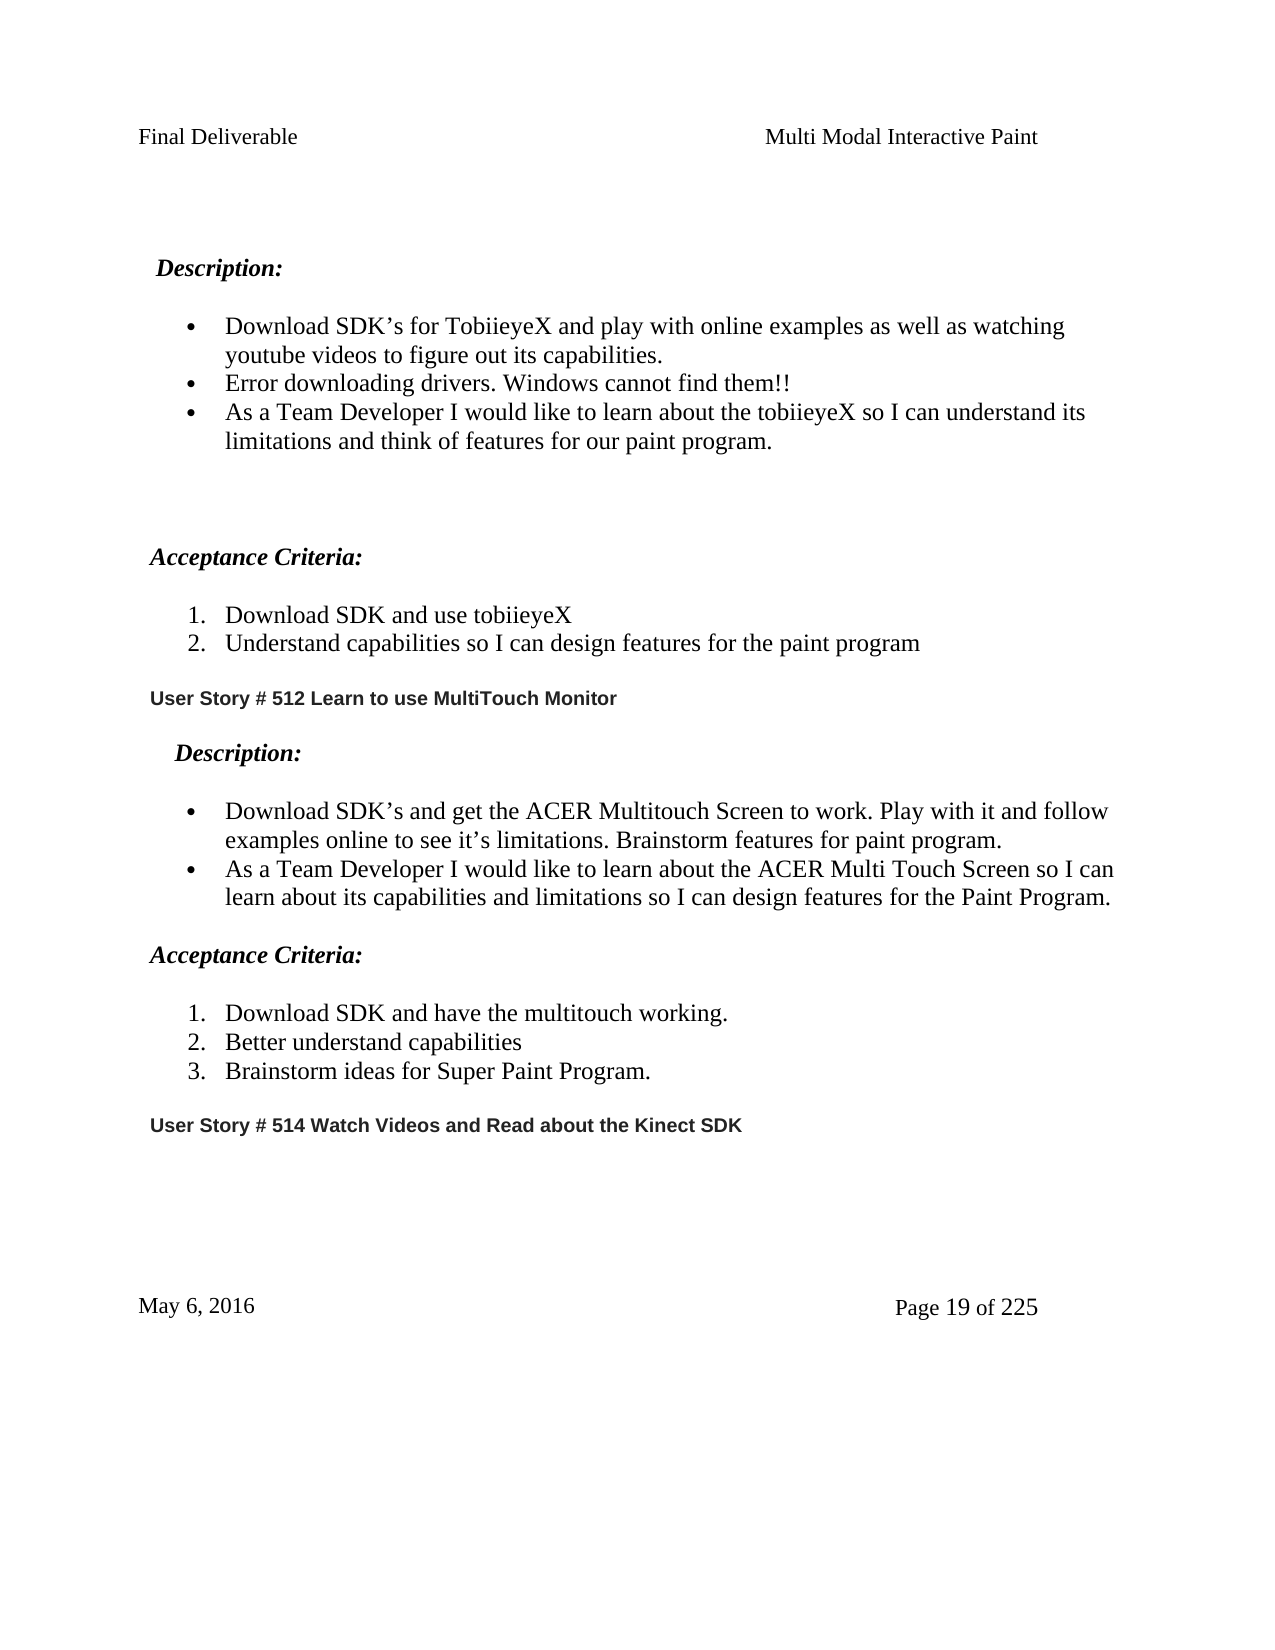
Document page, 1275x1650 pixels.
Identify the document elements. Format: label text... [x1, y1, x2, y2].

subtitle Acceptance Criteria: [150, 940, 1125, 969]
list Download SDK and have the multitouch working. [187, 998, 1125, 1027]
list Brainstorm ideas for Super Paint Program. [187, 1056, 1125, 1084]
subtitle Description: [150, 253, 1125, 282]
list Download SDK’s for TobiieyeX and play with online examples as well as watching youtube videos to figure out its capabilities. [187, 311, 1125, 368]
list Error downloading drivers. Windows cannot find them!! [187, 368, 1125, 397]
list Download SDK’s and get the ACER Multitouch Screen to work. Play with it and follow examples online to see it’s limitations. Brainstorm features for paint program. [187, 796, 1125, 854]
text User Story # 512 Learn to use MultiTouch Monitor [150, 686, 1125, 709]
subtitle Acceptance Criteria: [150, 542, 1125, 571]
subtitle Description: [150, 738, 1125, 767]
list Understand capabilities so I can design features for the paint program [187, 628, 1125, 657]
list As a Team Developer I would like to learn about the tobiieyeX so I can understand its limitations and think of features for our paint program. [187, 397, 1125, 455]
text User Story # 514 Watch Videos and Read about the Kinect SDK [150, 1114, 1125, 1136]
list As a Team Developer I would like to learn about the ACER Multi Touch Screen so I can learn about its capabilities and limitations so I can design features for the Paint Program. [187, 854, 1125, 911]
list Download SDK and use tobiieyeX [187, 600, 1125, 628]
list Better understand capabilities [187, 1027, 1125, 1056]
